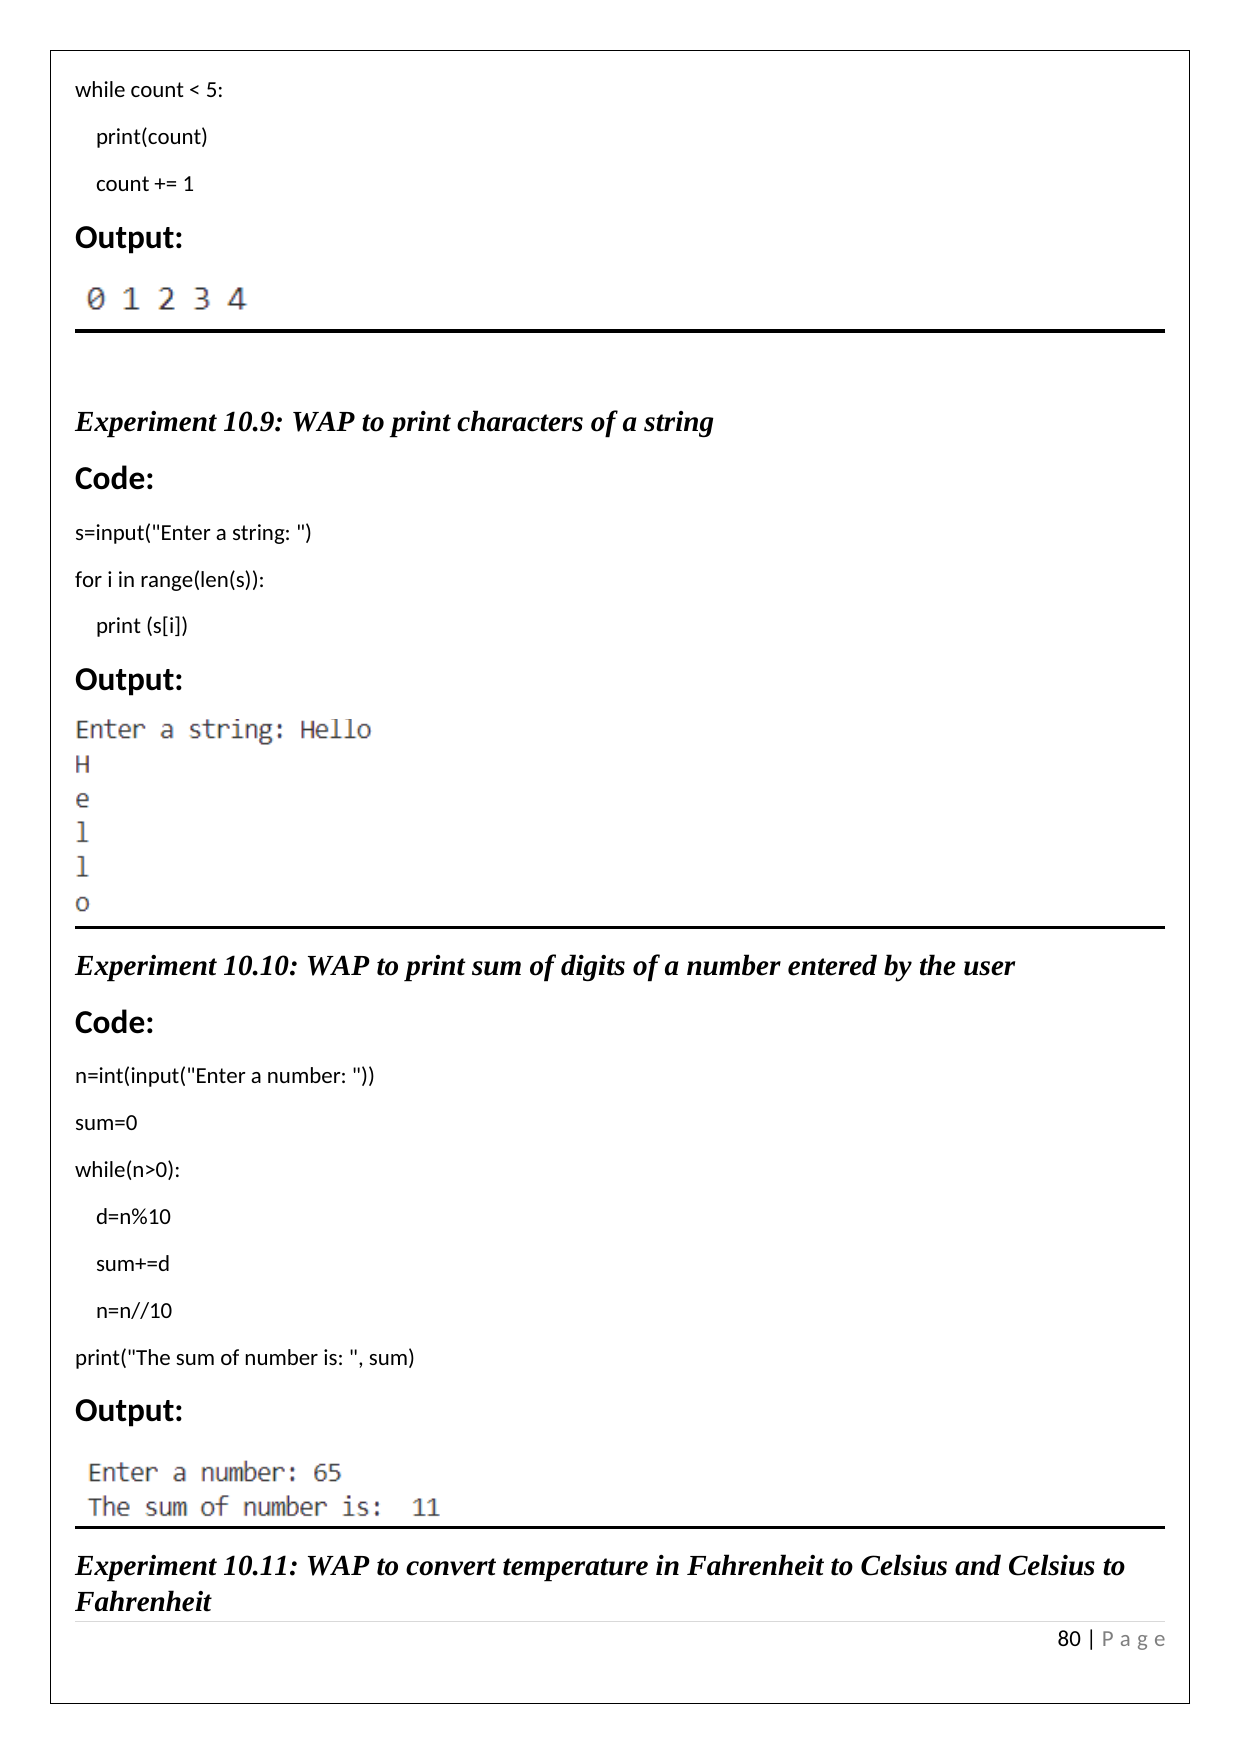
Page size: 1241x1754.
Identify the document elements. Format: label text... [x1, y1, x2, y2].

text Code: [75, 1001, 1165, 1041]
text for i in range(len(s)): [75, 565, 1165, 593]
text Output: [75, 216, 1165, 256]
picture [75, 719, 402, 924]
text Experiment 10.9: WAP to print characters of a string [75, 404, 1165, 438]
text while(n>0): [75, 1155, 1165, 1183]
text Experiment 10.10: WAP to print sum of digits of a number entered by the user [75, 948, 1165, 981]
text print("The sum of number is: ", sum) [75, 1343, 1165, 1371]
text n=int(input("Enter a number: ")) [75, 1061, 1165, 1089]
text print(count) [75, 122, 1165, 150]
text while count < 5: [75, 75, 1165, 103]
text Code: [75, 457, 1165, 498]
text print (s[i]) [75, 612, 1165, 639]
text count += 1 [75, 169, 1165, 197]
text s=input("Enter a string: ") [75, 518, 1165, 546]
picture [75, 276, 273, 328]
picture [75, 1450, 476, 1524]
text Output: [75, 658, 1165, 699]
text Output: [75, 1389, 1165, 1430]
text Experiment 10.11: WAP to convert temperature in Fahrenheit to Celsius and Celsius to Fahrenheit [75, 1548, 1165, 1617]
text d=n%10 [75, 1202, 1165, 1230]
text n=n//10 [75, 1296, 1165, 1324]
text sum+=d [75, 1249, 1165, 1277]
text sum=0 [75, 1108, 1165, 1136]
